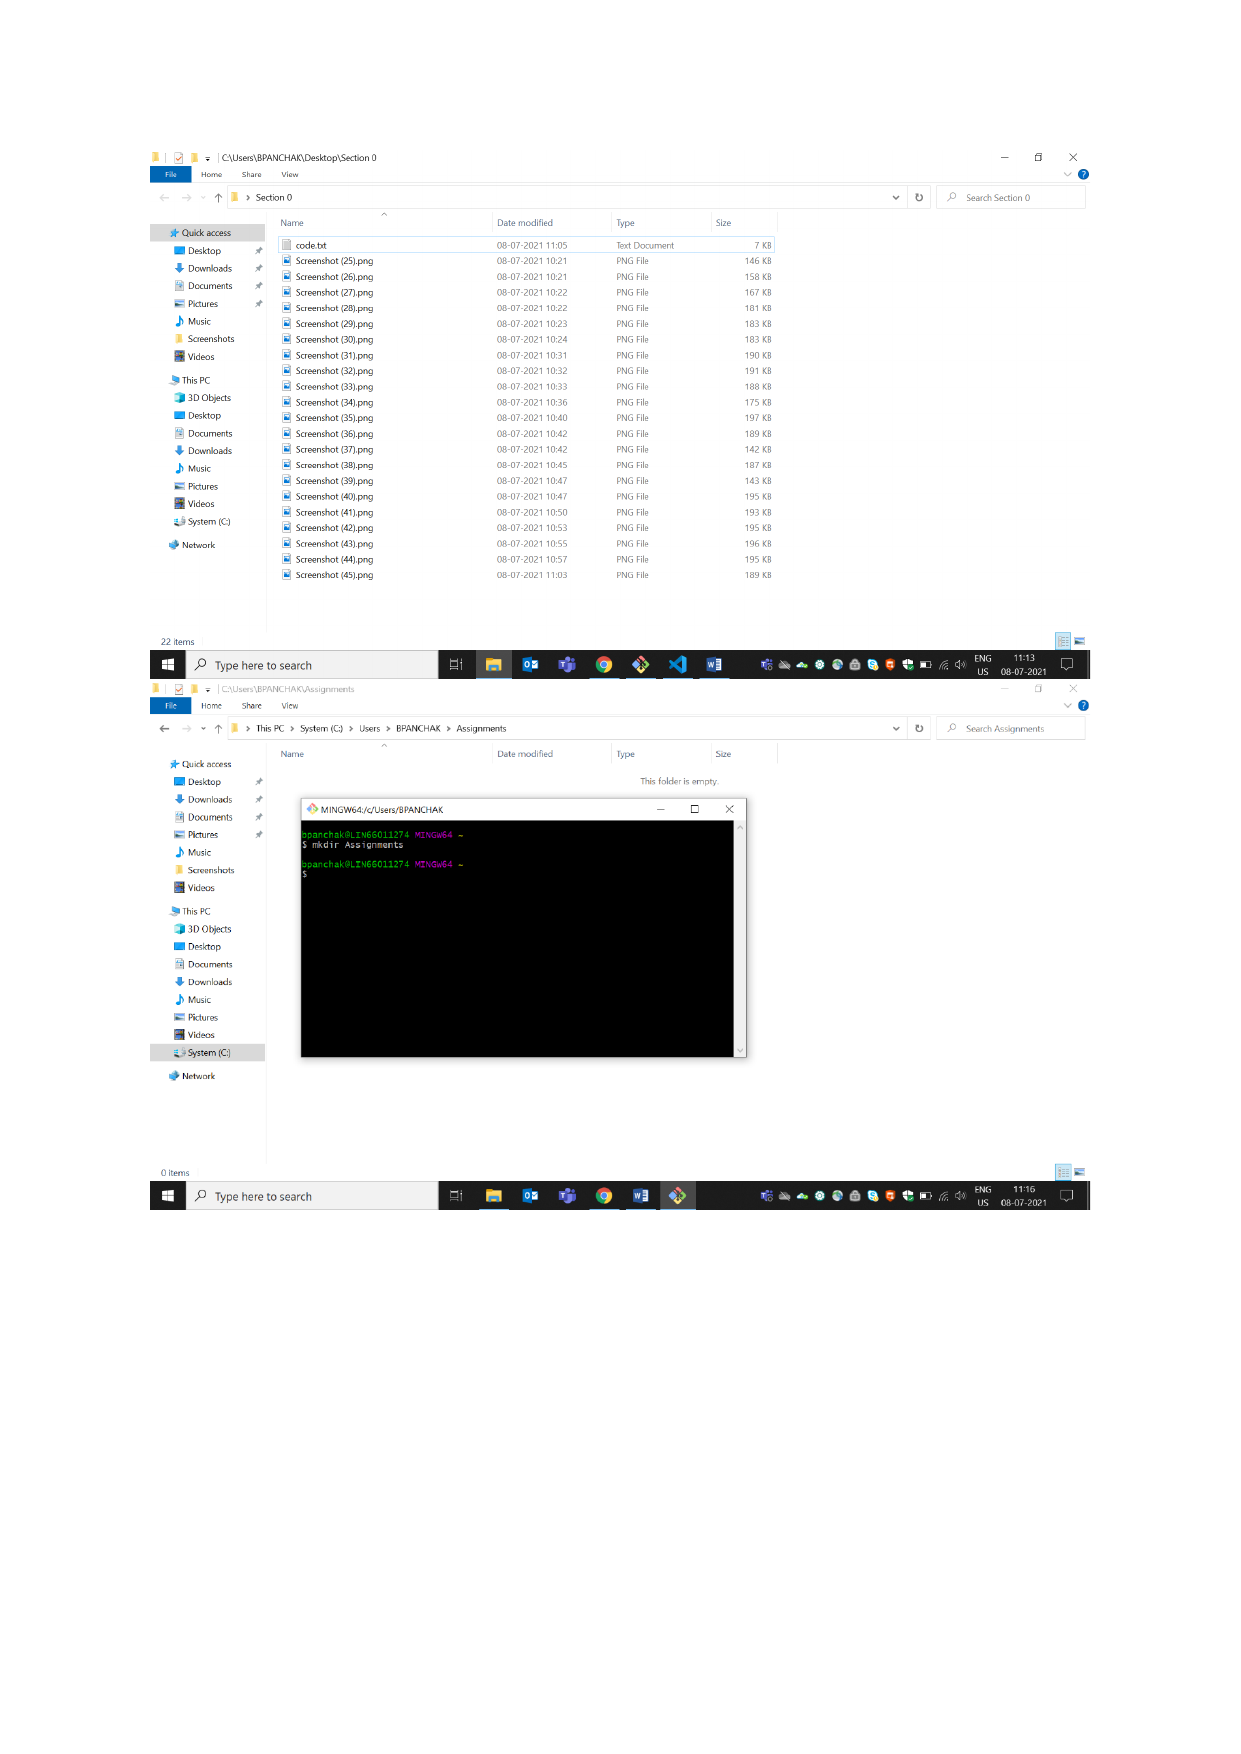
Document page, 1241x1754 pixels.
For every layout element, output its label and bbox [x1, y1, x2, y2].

picture [150, 681, 1091, 1210]
picture [150, 150, 1091, 679]
